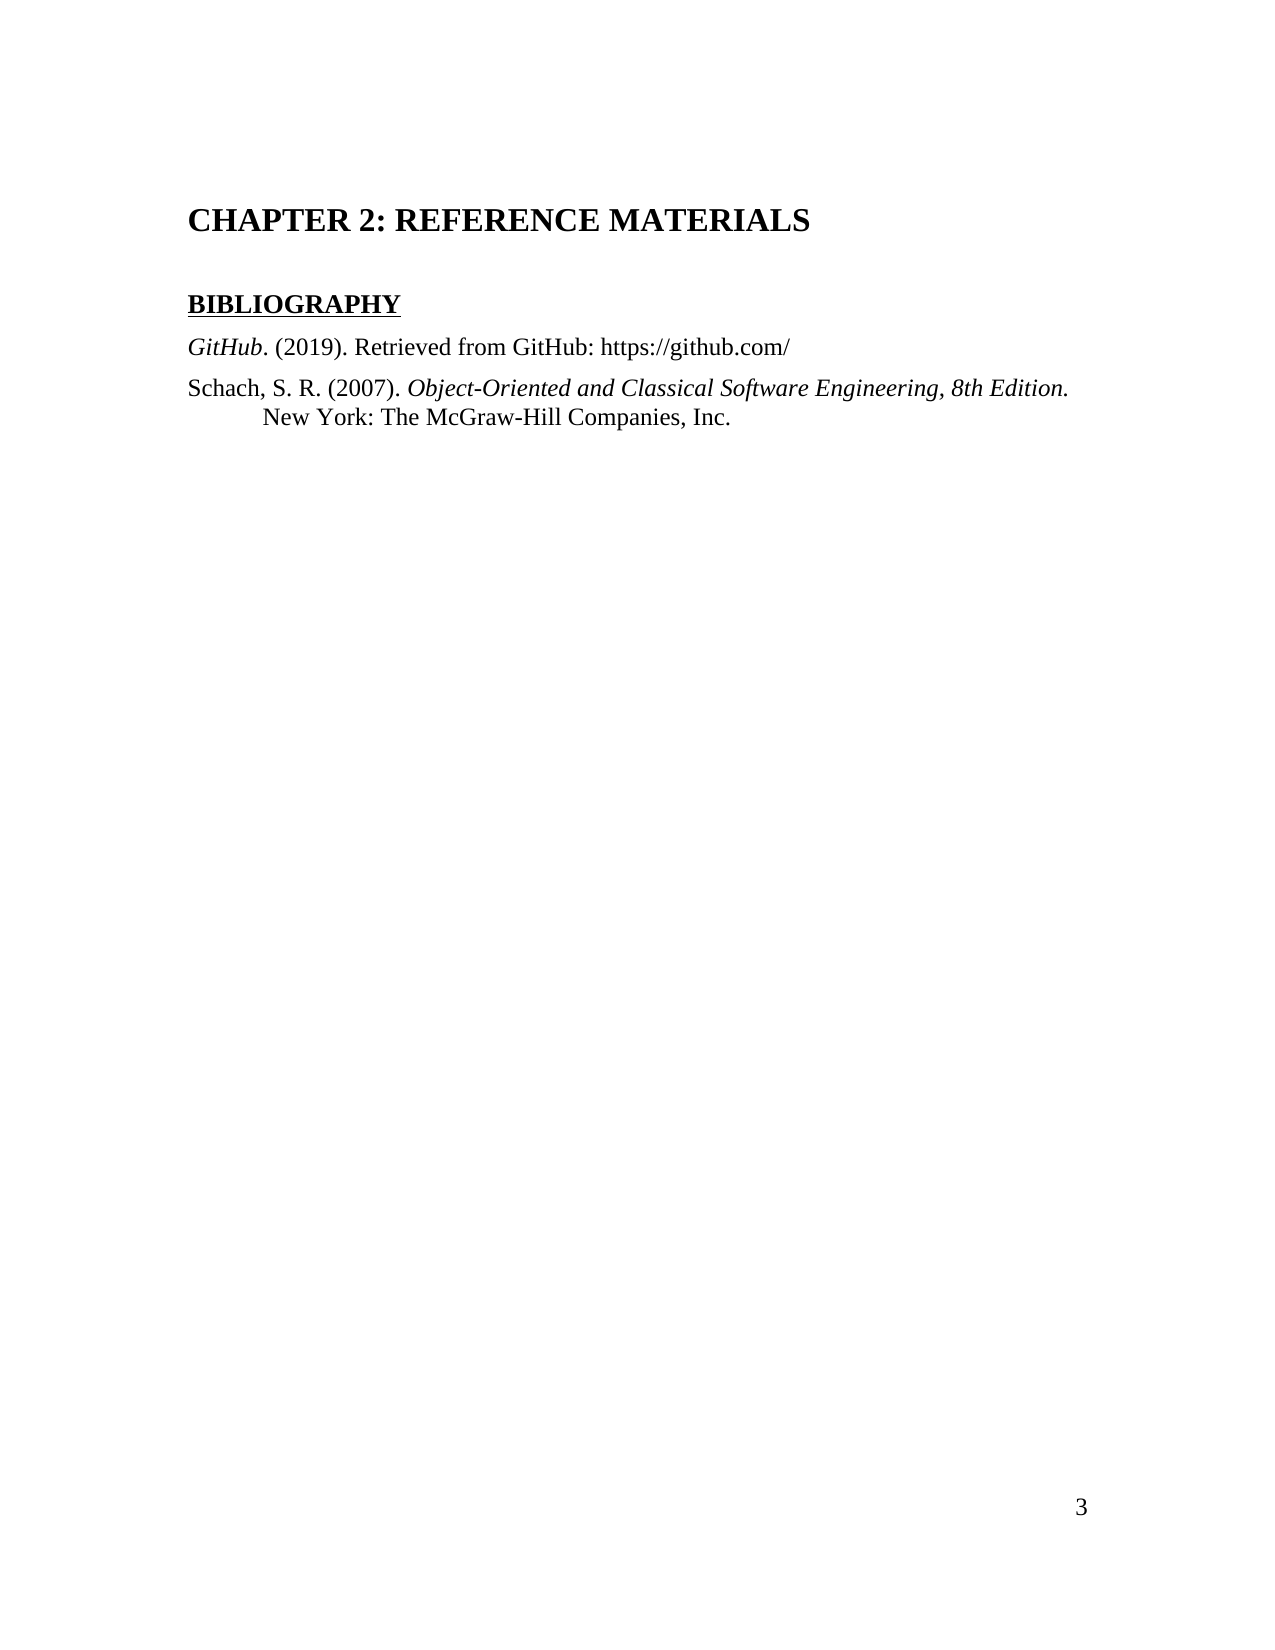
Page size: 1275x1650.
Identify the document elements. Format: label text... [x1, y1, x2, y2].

subtitle CHAPTER 2: REFERENCE MATERIALS [187, 200, 1087, 238]
